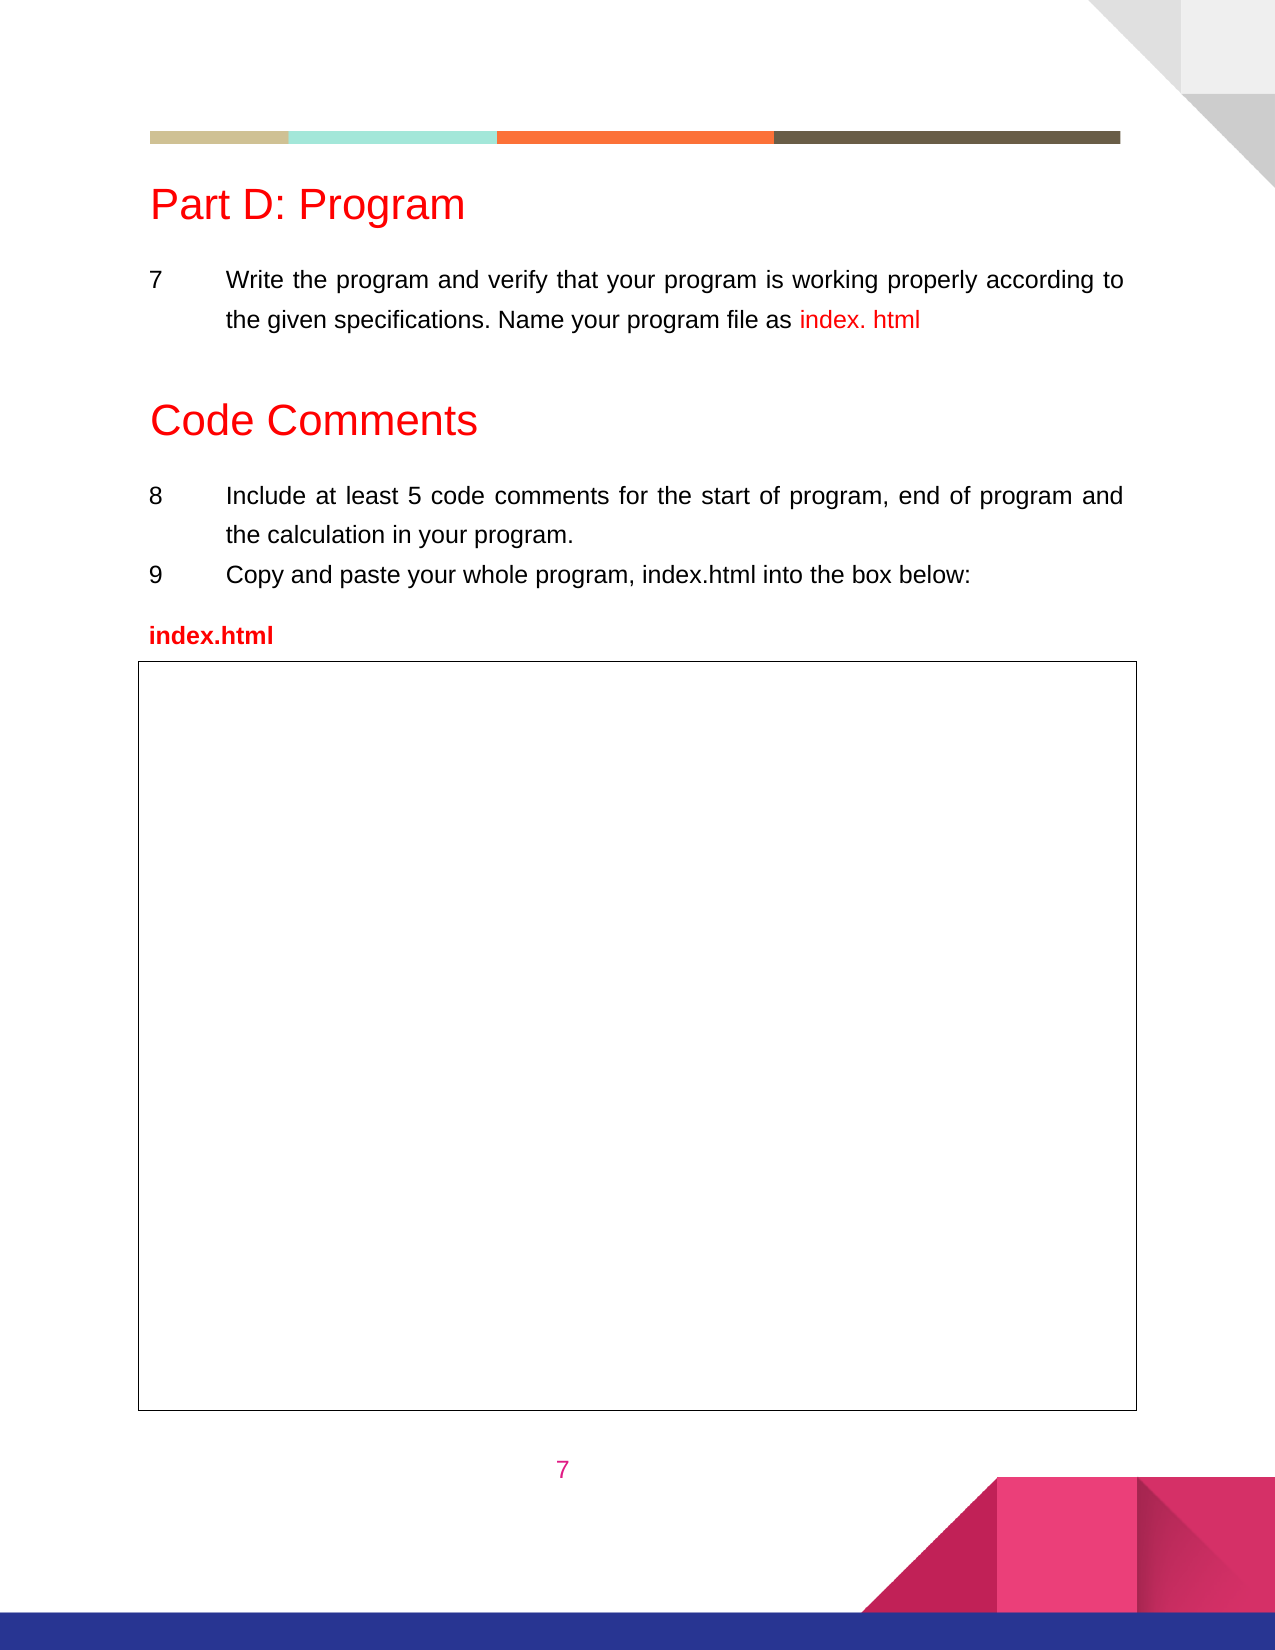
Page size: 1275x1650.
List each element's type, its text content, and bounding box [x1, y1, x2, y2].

subtitle Code Comments [150, 394, 1125, 445]
picture [150, 0, 1275, 188]
table_header [139, 662, 1136, 1409]
picture [0, 1475, 1275, 1650]
subtitle Part D: Program [150, 178, 1125, 229]
text index.html [148, 621, 1125, 650]
list Include at least 5 code comments for the start of program, end of program and the calculation in your program. [148, 481, 1125, 549]
list Write the program and verify that your program is working properly according to the given specifications. Name your program file as index. html [148, 265, 1125, 333]
list Copy and paste your whole program, index.html into the box below: [148, 560, 1125, 589]
